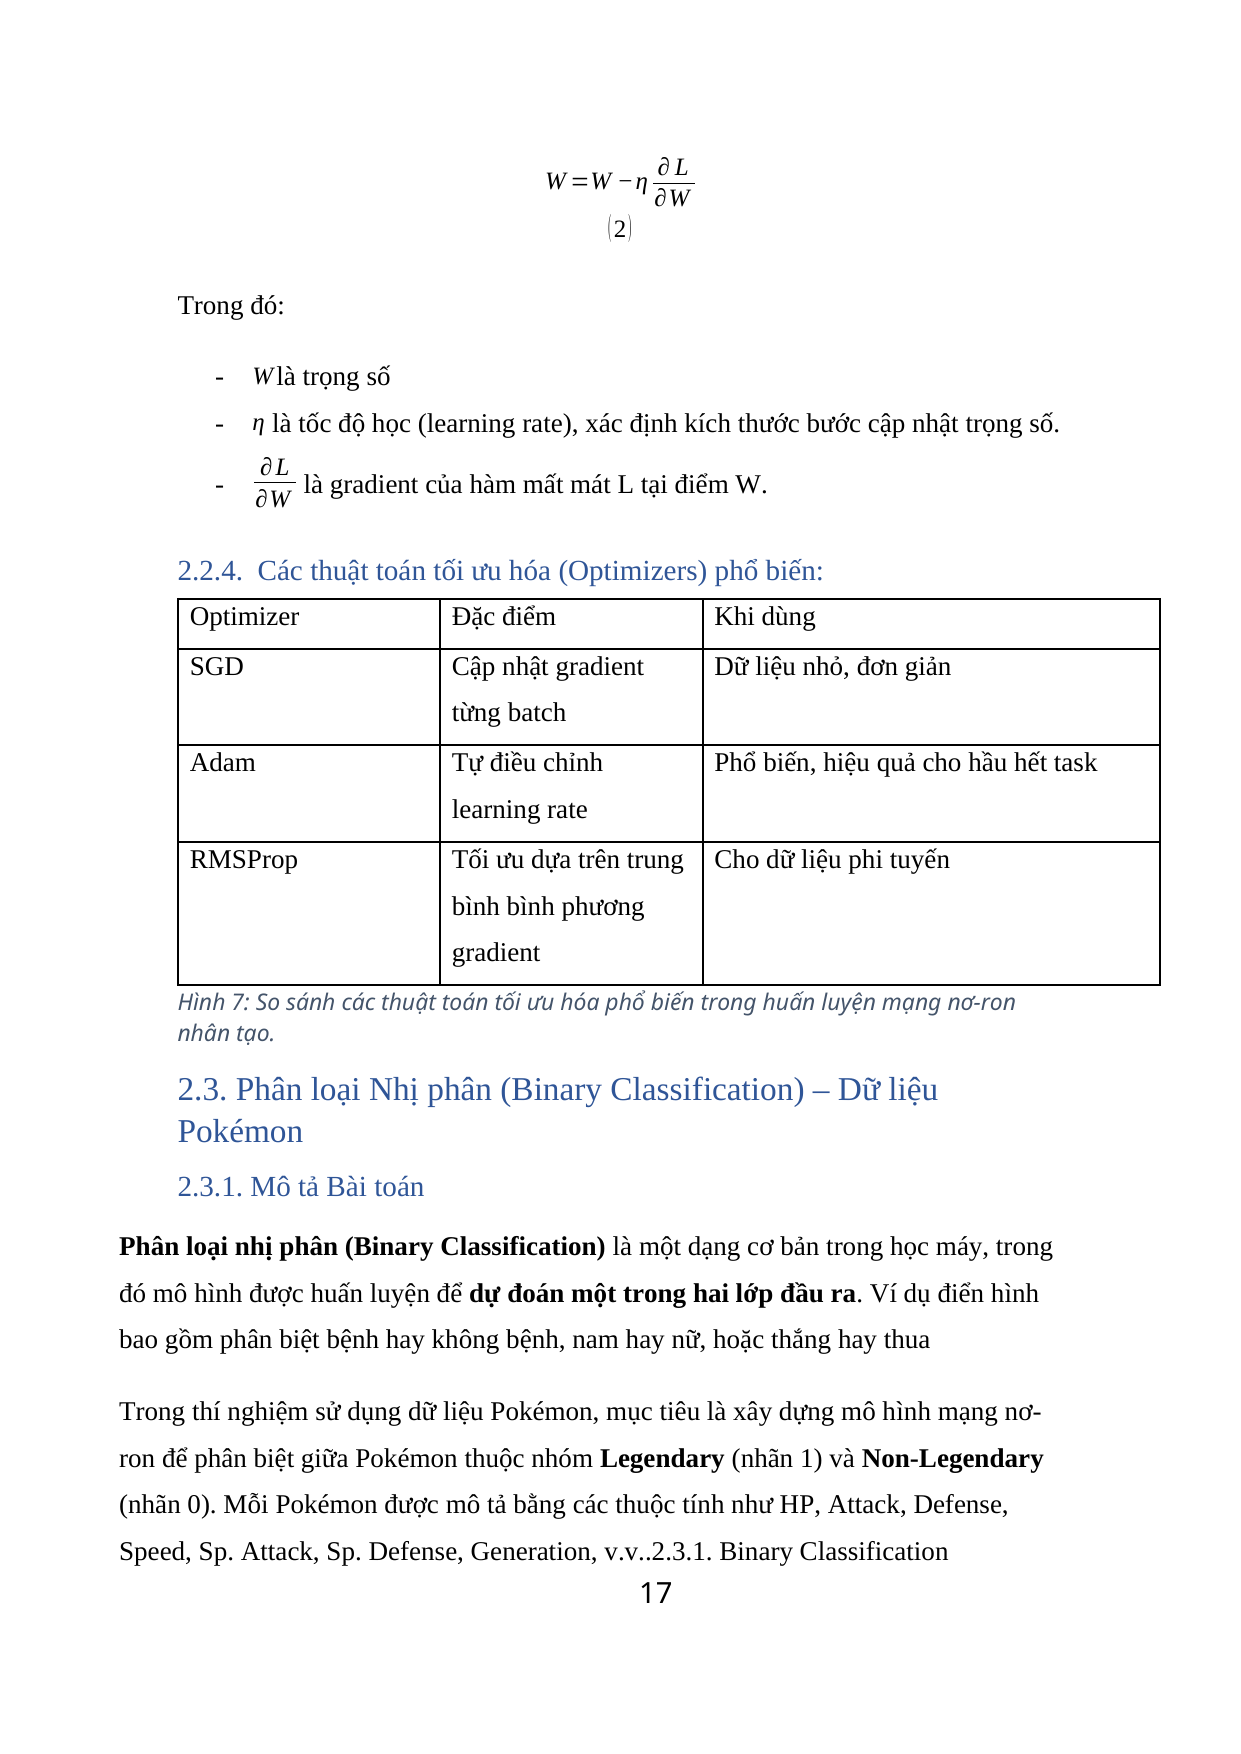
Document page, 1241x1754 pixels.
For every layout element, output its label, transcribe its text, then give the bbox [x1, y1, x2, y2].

table_header Khi dùng [704, 600, 1159, 648]
subtitle 2.3.1. Mô tả Bài toán [177, 1169, 1063, 1202]
list là gradient của hàm mất mát L tại điểm W. [215, 454, 1063, 513]
list là trọng số [215, 361, 1063, 392]
text Trong đó: [177, 289, 1063, 320]
table_cell Tự điều chỉnh learning rate [441, 746, 702, 841]
table_cell Cho dữ liệu phi tuyến [704, 843, 1159, 984]
text Trong thí nghiệm sử dụng dữ liệu Pokémon, mục tiêu là xây dựng mô hình mạng nơ-ron để phân biệt giữa Pokémon thuộc nhóm Legendary (nhãn 1) và Non-Legendary (nhãn 0). Mỗi Pokémon được mô tả bằng các thuộc tính như HP, Attack, Defense, Speed, Sp. Attack, Sp. Defense, Generation, v.v..2.3.1. Binary Classification [119, 1395, 1063, 1566]
table_cell Adam [179, 746, 439, 841]
table_header Optimizer [179, 600, 439, 648]
table_cell Tối ưu dựa trên trung bình bình phương gradient [441, 843, 702, 984]
table_header Đặc điểm [441, 600, 702, 648]
text Hình 7: So sánh các thuật toán tối ưu hóa phổ biến trong huấn luyện mạng nơ-ron nhân tạo. [177, 986, 1063, 1049]
subtitle 2.3. Phân loại Nhị phân (Binary Classification) – Dữ liệu Pokémon [177, 1069, 1063, 1149]
subtitle 2.2.4. Các thuật toán tối ưu hóa (Optimizers) phổ biến: [177, 553, 1063, 587]
table_cell Cập nhật gradient từng batch [441, 650, 702, 744]
text Phân loại nhị phân (Binary Classification) là một dạng cơ bản trong học máy, trong đó mô hình được huấn luyện để dự đoán một trong hai lớp đầu ra. Ví dụ điển hình bao gồm phân biệt bệnh hay không bệnh, nam hay nữ, hoặc thắng hay thua [119, 1230, 1063, 1354]
list là tốc độ học (learning rate), xác định kích thước bước cập nhật trọng số. [215, 407, 1063, 438]
table_cell Phổ biến, hiệu quả cho hầu hết task [704, 746, 1159, 841]
table_cell Dữ liệu nhỏ, đơn giản [704, 650, 1159, 744]
table_cell RMSProp [179, 843, 439, 984]
table_cell SGD [179, 650, 439, 744]
